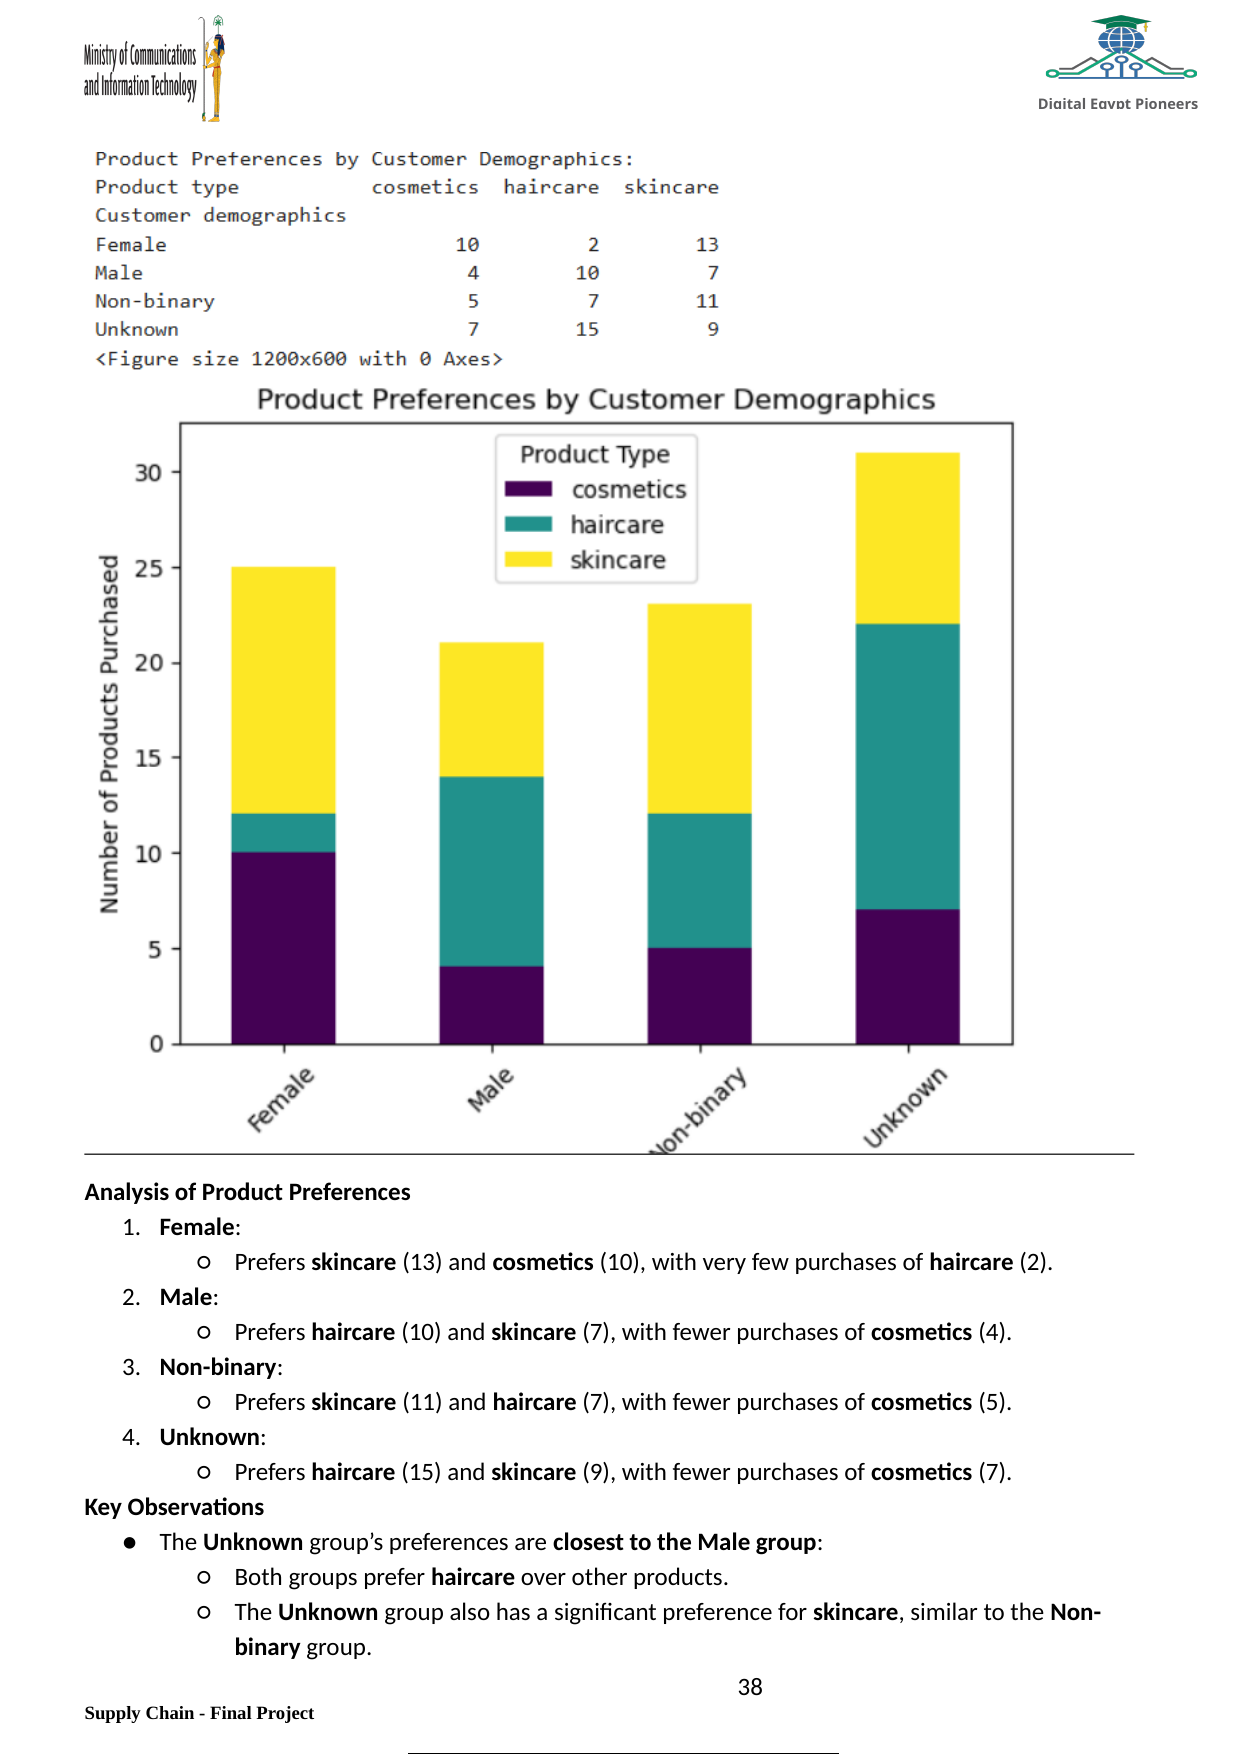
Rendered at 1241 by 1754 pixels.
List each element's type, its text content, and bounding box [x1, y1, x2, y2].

text Key Observations [84, 1491, 1162, 1521]
text Analysis of Product Preferences [84, 1176, 1162, 1206]
list Prefers skincare (11) and haircare (7), with fewer purchases of cosmetics (5). [197, 1386, 1162, 1416]
list The Unknown group also has a significant preference for skincare, similar to the Non-binary group. [197, 1596, 1162, 1661]
list Prefers haircare (10) and skincare (7), with fewer purchases of cosmetics (4). [197, 1316, 1162, 1346]
list Female: [122, 1211, 1162, 1241]
picture [1045, 15, 1197, 82]
list Non-binary: [122, 1351, 1162, 1381]
list The Unknown group’s preferences are closest to the Male group: [122, 1526, 1162, 1556]
list Male: [122, 1281, 1162, 1311]
list Both groups prefer haircare over other products. [197, 1561, 1162, 1591]
list Prefers haircare (15) and skincare (9), with fewer purchases of cosmetics (7). [197, 1456, 1162, 1486]
list Prefers skincare (13) and cosmetics (10), with very few purchases of haircare (2). [197, 1246, 1162, 1276]
picture [84, 15, 225, 122]
list Unknown: [122, 1421, 1162, 1451]
picture [84, 152, 1135, 1155]
